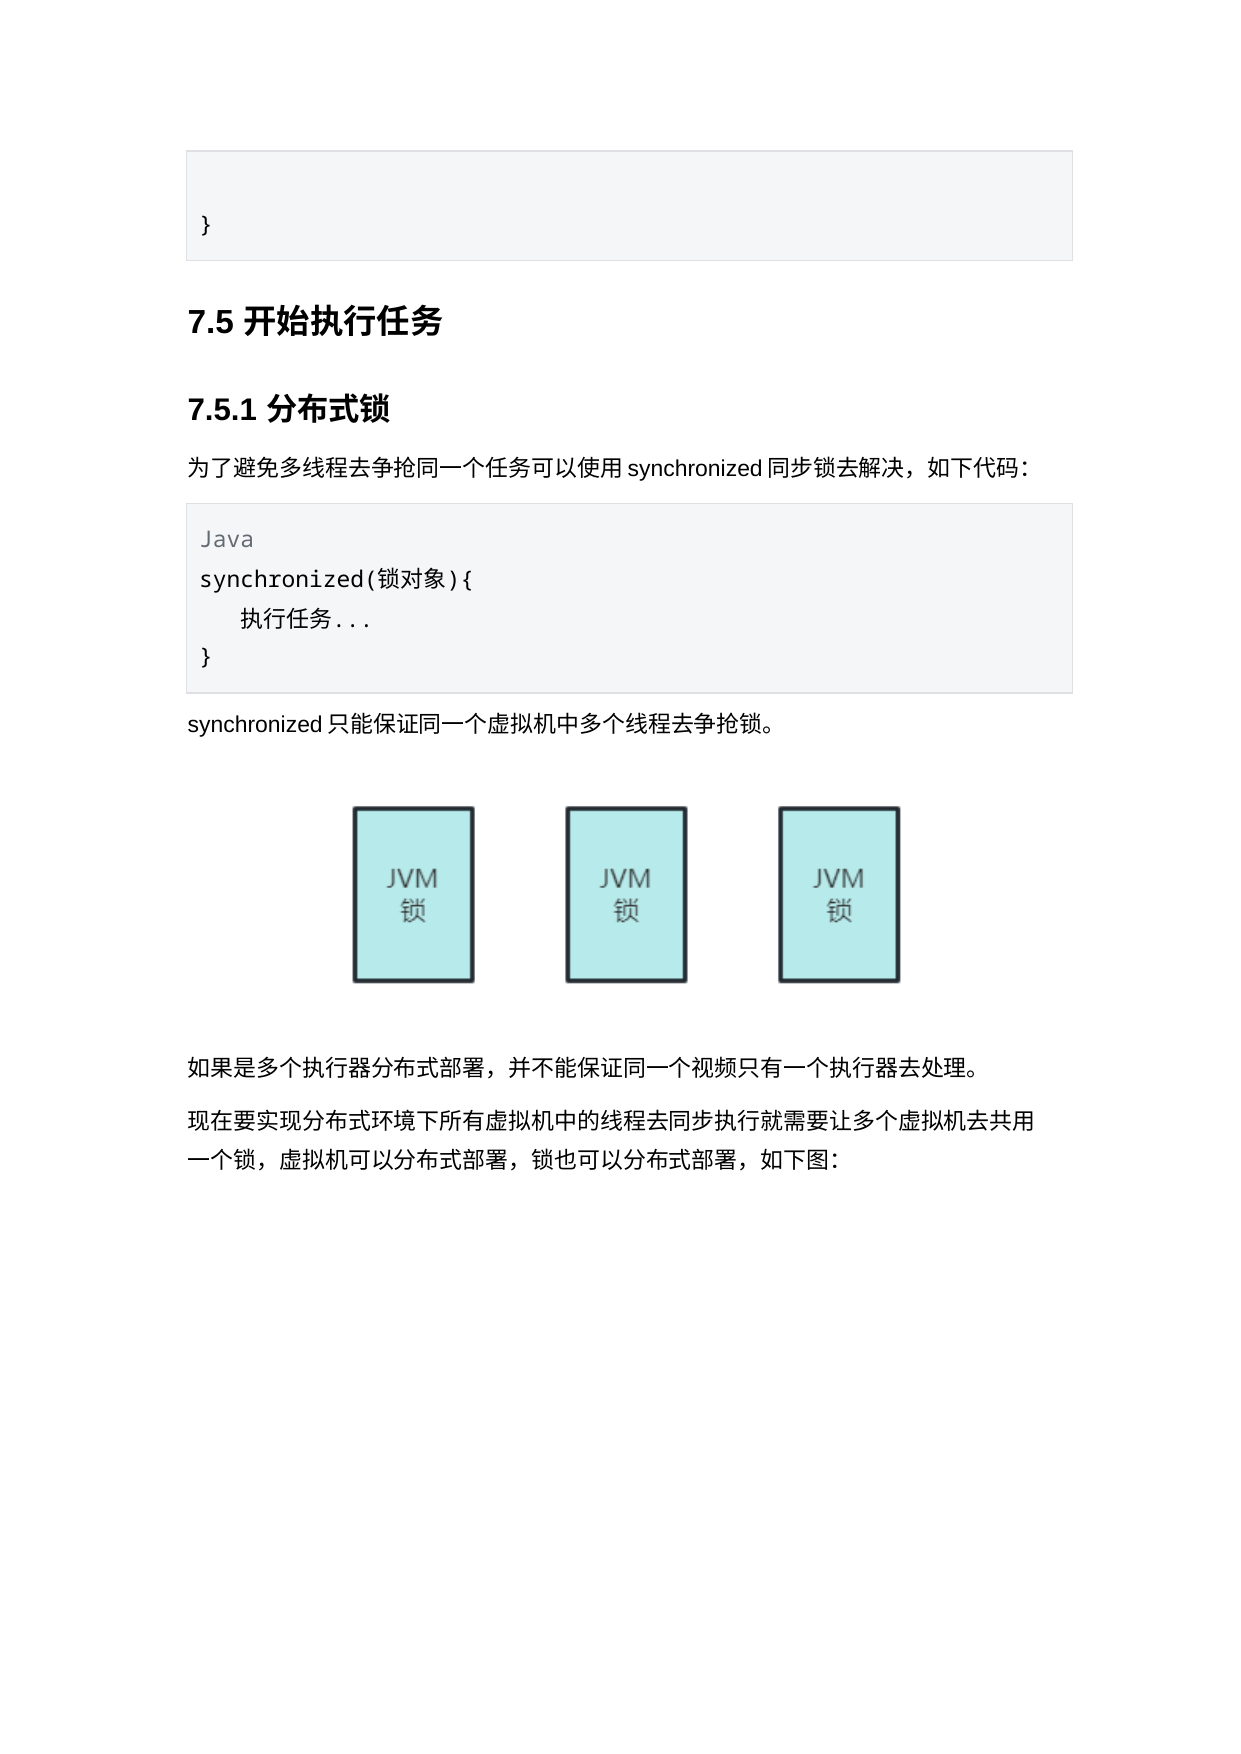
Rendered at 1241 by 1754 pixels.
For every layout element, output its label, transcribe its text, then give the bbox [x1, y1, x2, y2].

text 如果是多个执行器分布式部署，并不能保证同一个视频只有一个执行器去处理。 [187, 1050, 1053, 1083]
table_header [187, 152, 1072, 260]
text 7.5 开始执行任务 [187, 294, 1053, 343]
text synchronized只能保证同一个虚拟机中多个线程去争抢锁。 [187, 706, 1053, 739]
picture [306, 758, 935, 1032]
text 现在要实现分布式环境下所有虚拟机中的线程去同步执行就需要让多个虚拟机去共用一个锁，虚拟机可以分布式部署，锁也可以分布式部署，如下图： [187, 1103, 1053, 1176]
text 7.5.1 分布式锁 [187, 384, 1053, 429]
table_header Java synchronized(锁对象){ 执行任务... } [187, 504, 1072, 692]
text 为了避免多线程去争抢同一个任务可以使用synchronized同步锁去解决，如下代码： [187, 450, 1053, 483]
